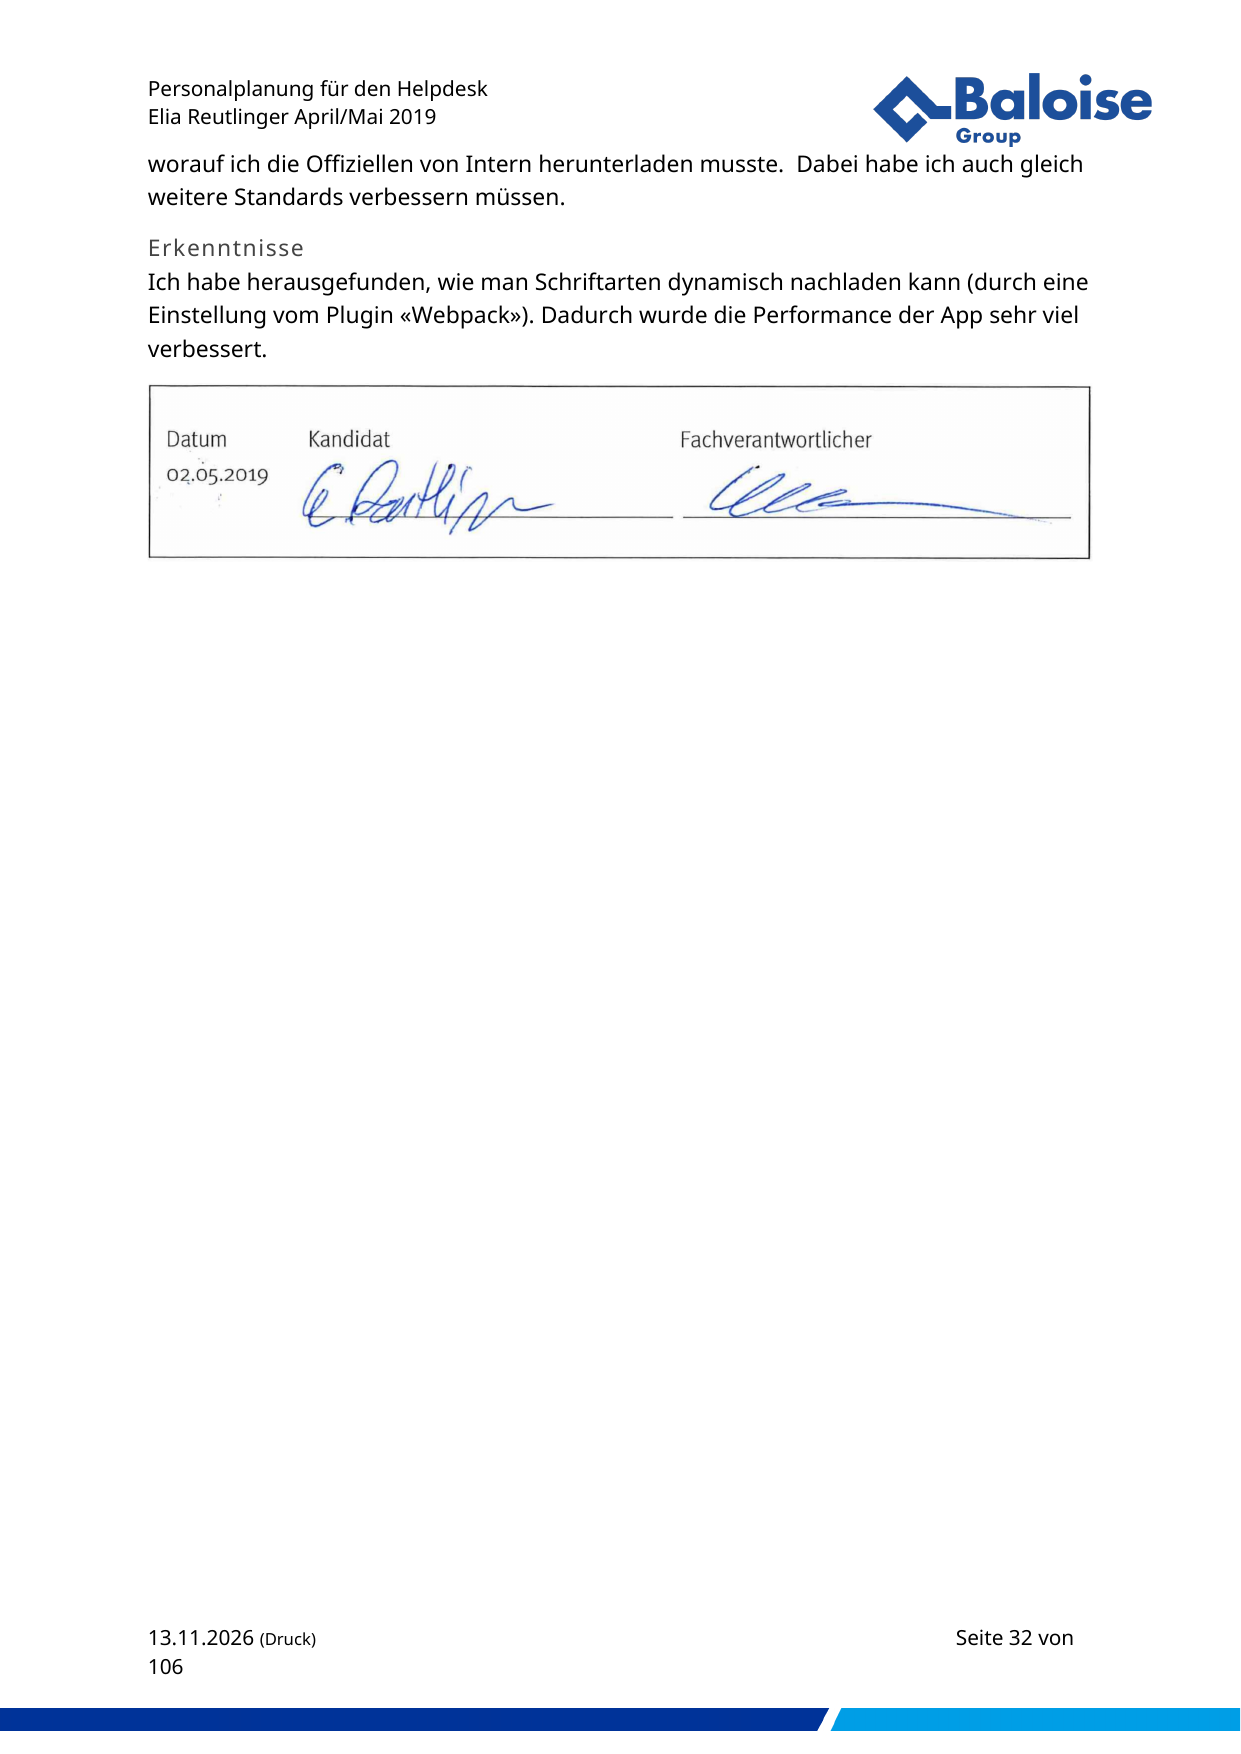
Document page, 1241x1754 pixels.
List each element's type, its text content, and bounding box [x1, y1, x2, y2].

picture [873, 73, 1152, 147]
subtitle Erkenntnisse [148, 232, 1093, 263]
picture [0, 1708, 1241, 1733]
picture [147, 383, 1093, 562]
text Ich habe herausgefunden, wie man Schriftarten dynamisch nachladen kann (durch eine Einstellung vom Plugin «Webpack»). Dadurch wurde die Performance der App sehr viel verbessert. [148, 266, 1093, 364]
